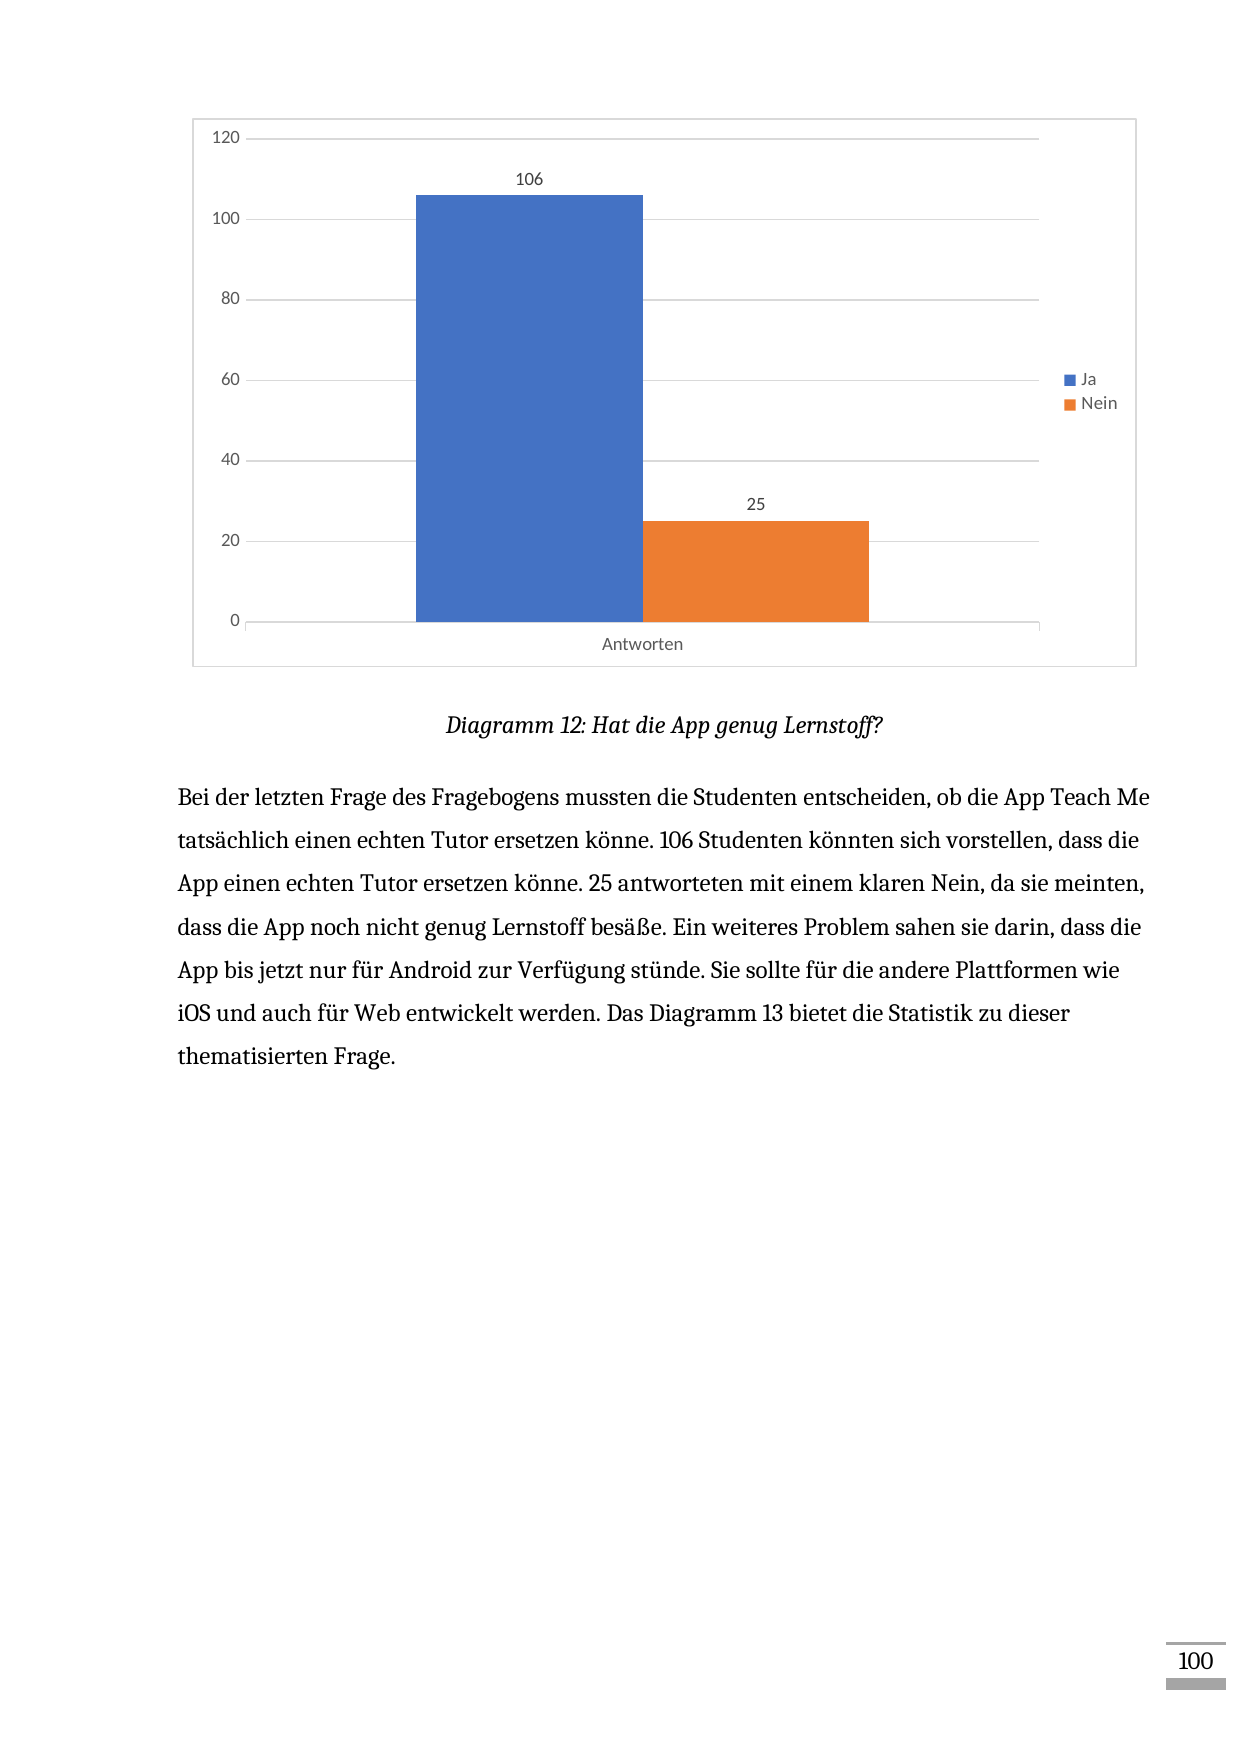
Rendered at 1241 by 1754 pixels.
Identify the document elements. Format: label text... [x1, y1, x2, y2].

text Diagramm 12: Hat die App genug Lernstoff? [177, 711, 1152, 739]
text Bei der letzten Frage des Fragebogens mussten die Studenten entscheiden, ob die App Teach Me tatsächlich einen echten Tutor ersetzen könne. 106 Studenten könnten sich vorstellen, dass die App einen echten Tutor ersetzen könne. 25 antworteten mit einem klaren Nein, da sie meinten, dass die App noch nicht genug Lernstoff besäße. Ein weiteres Problem sahen sie darin, dass die App bis jetzt nur für Android zur Verfügung stünde. Sie sollte für die andere Plattformen wie iOS und auch für Web entwickelt werden. Das Diagramm 13 bietet die Statistik zu dieser thematisierten Frage. [177, 783, 1152, 1071]
